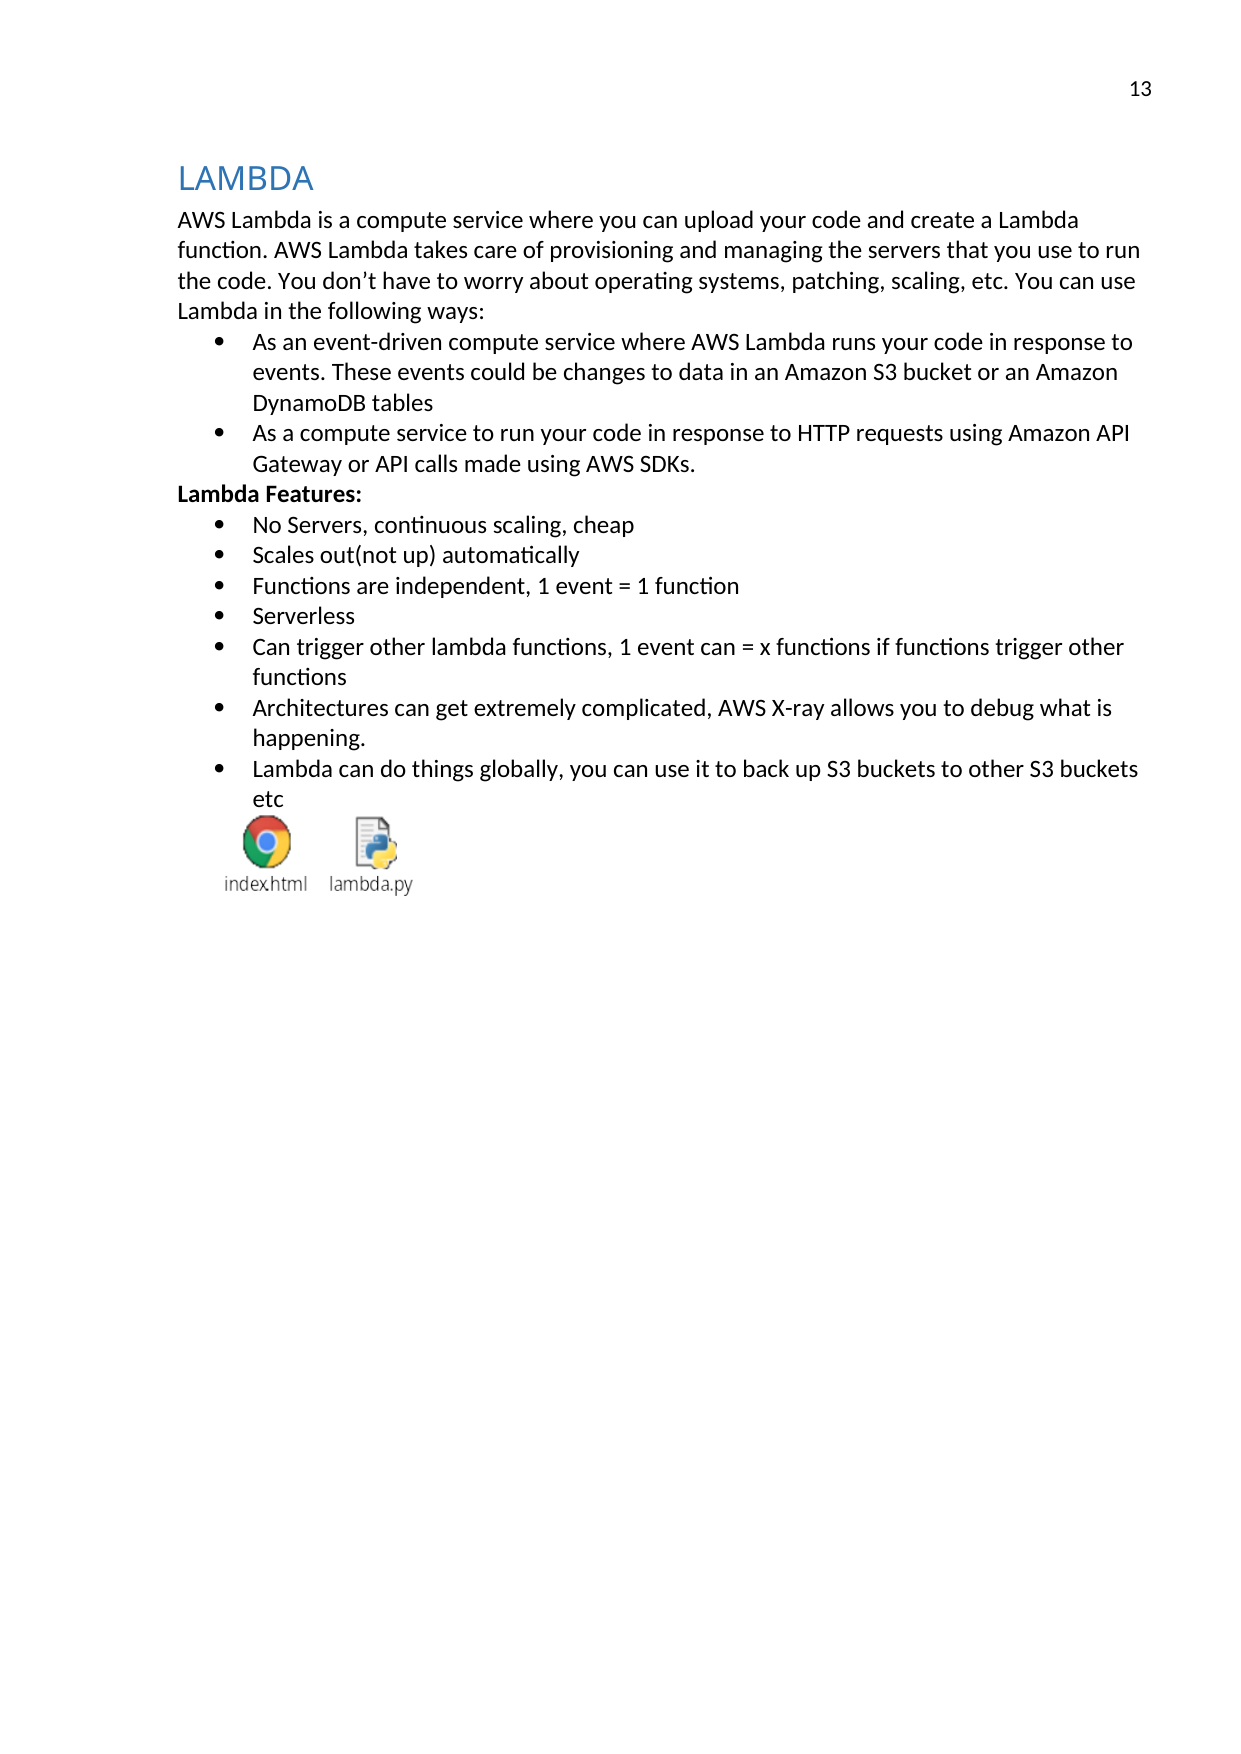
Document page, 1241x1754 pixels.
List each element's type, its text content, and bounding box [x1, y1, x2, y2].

list Scales out(not up) automatically [215, 539, 1152, 570]
list Can trigger other lambda functions, 1 event can = x functions if functions trigger other functions [215, 631, 1152, 692]
list Functions are independent, 1 event = 1 function [215, 570, 1152, 601]
list Lambda can do things globally, you can use it to back up S3 buckets to other S3 buckets etc [215, 753, 1152, 814]
list As an event-driven compute service where AWS Lambda runs your code in response to events. These events could be changes to data in an Amazon S3 bucket or an Amazon DynamoDB tables [215, 326, 1152, 417]
text Lambda Features: [177, 478, 1152, 509]
list No Servers, continuous scaling, cheap [215, 509, 1152, 539]
list As a compute service to run your code in response to HTTP requests using Amazon API Gateway or API calls made using AWS SDKs. [215, 417, 1152, 478]
subtitle LAMBDA [177, 155, 1152, 200]
list Architectures can get extremely complicated, AWS X-ray allows you to debug what is happening. [215, 692, 1152, 753]
list Serverless [215, 601, 1152, 631]
text AWS Lambda is a compute service where you can upload your code and create a Lambda function. AWS Lambda takes care of provisioning and managing the servers that you use to run the code. You don’t have to worry about operating systems, patching, scaling, etc. You can use Lambda in the following ways: [177, 204, 1152, 326]
